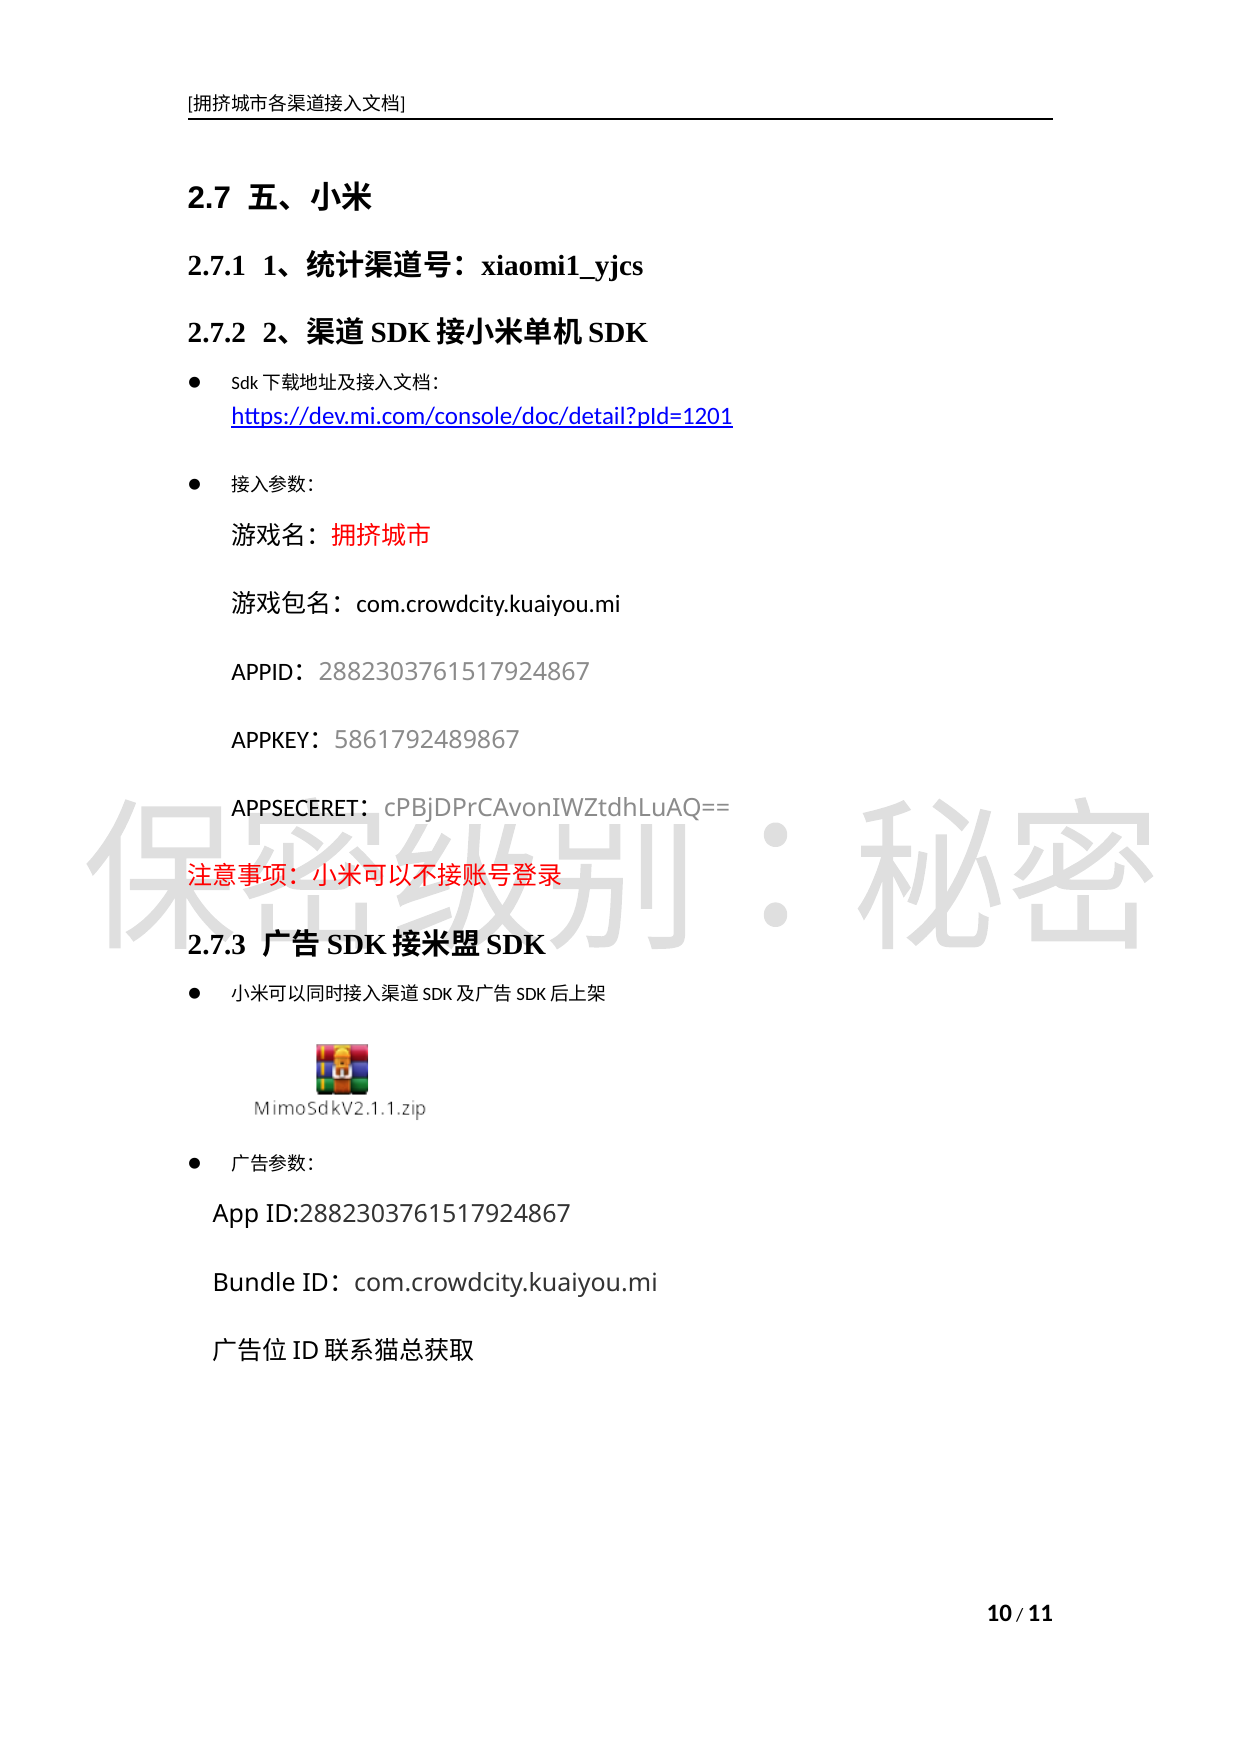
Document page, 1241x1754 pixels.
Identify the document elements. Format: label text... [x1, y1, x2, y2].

text APPKEY：5861792489867 [231, 704, 1053, 772]
list 接入参数： [187, 466, 1053, 500]
text 游戏名：拥挤城市 [231, 500, 1053, 568]
subtitle 1、统计渠道号：xiaomi1_yjcs [187, 228, 1053, 296]
text Bundle ID：com.crowdcity.kuaiyou.mi [212, 1247, 1053, 1315]
subtitle 2、渠道SDK接小米单机SDK [187, 296, 1053, 364]
list 广告参数： [187, 1145, 1053, 1179]
list 小米可以同时接入渠道SDK及广告SDK后上架 [187, 975, 1053, 1009]
text App ID:2882303761517924867 [212, 1179, 1053, 1247]
text APPSECERET：cPBjDPrCAvonIWZtdhLuAQ== [231, 772, 1053, 839]
list Sdk下载地址及接入文档： [187, 364, 1053, 398]
text 游戏包名：com.crowdcity.kuaiyou.mi [231, 568, 1053, 636]
text APPID：2882303761517924867 [231, 636, 1053, 704]
text https://dev.mi.com/console/doc/detail?pId=1201 [187, 398, 1053, 432]
subtitle 五、小米 [187, 160, 1053, 228]
text 广告位ID联系猫总获取 [212, 1315, 1053, 1383]
text 注意事项：小米可以不接账号登录 [187, 839, 1053, 907]
subtitle 广告SDK接米盟SDK [187, 907, 1053, 975]
